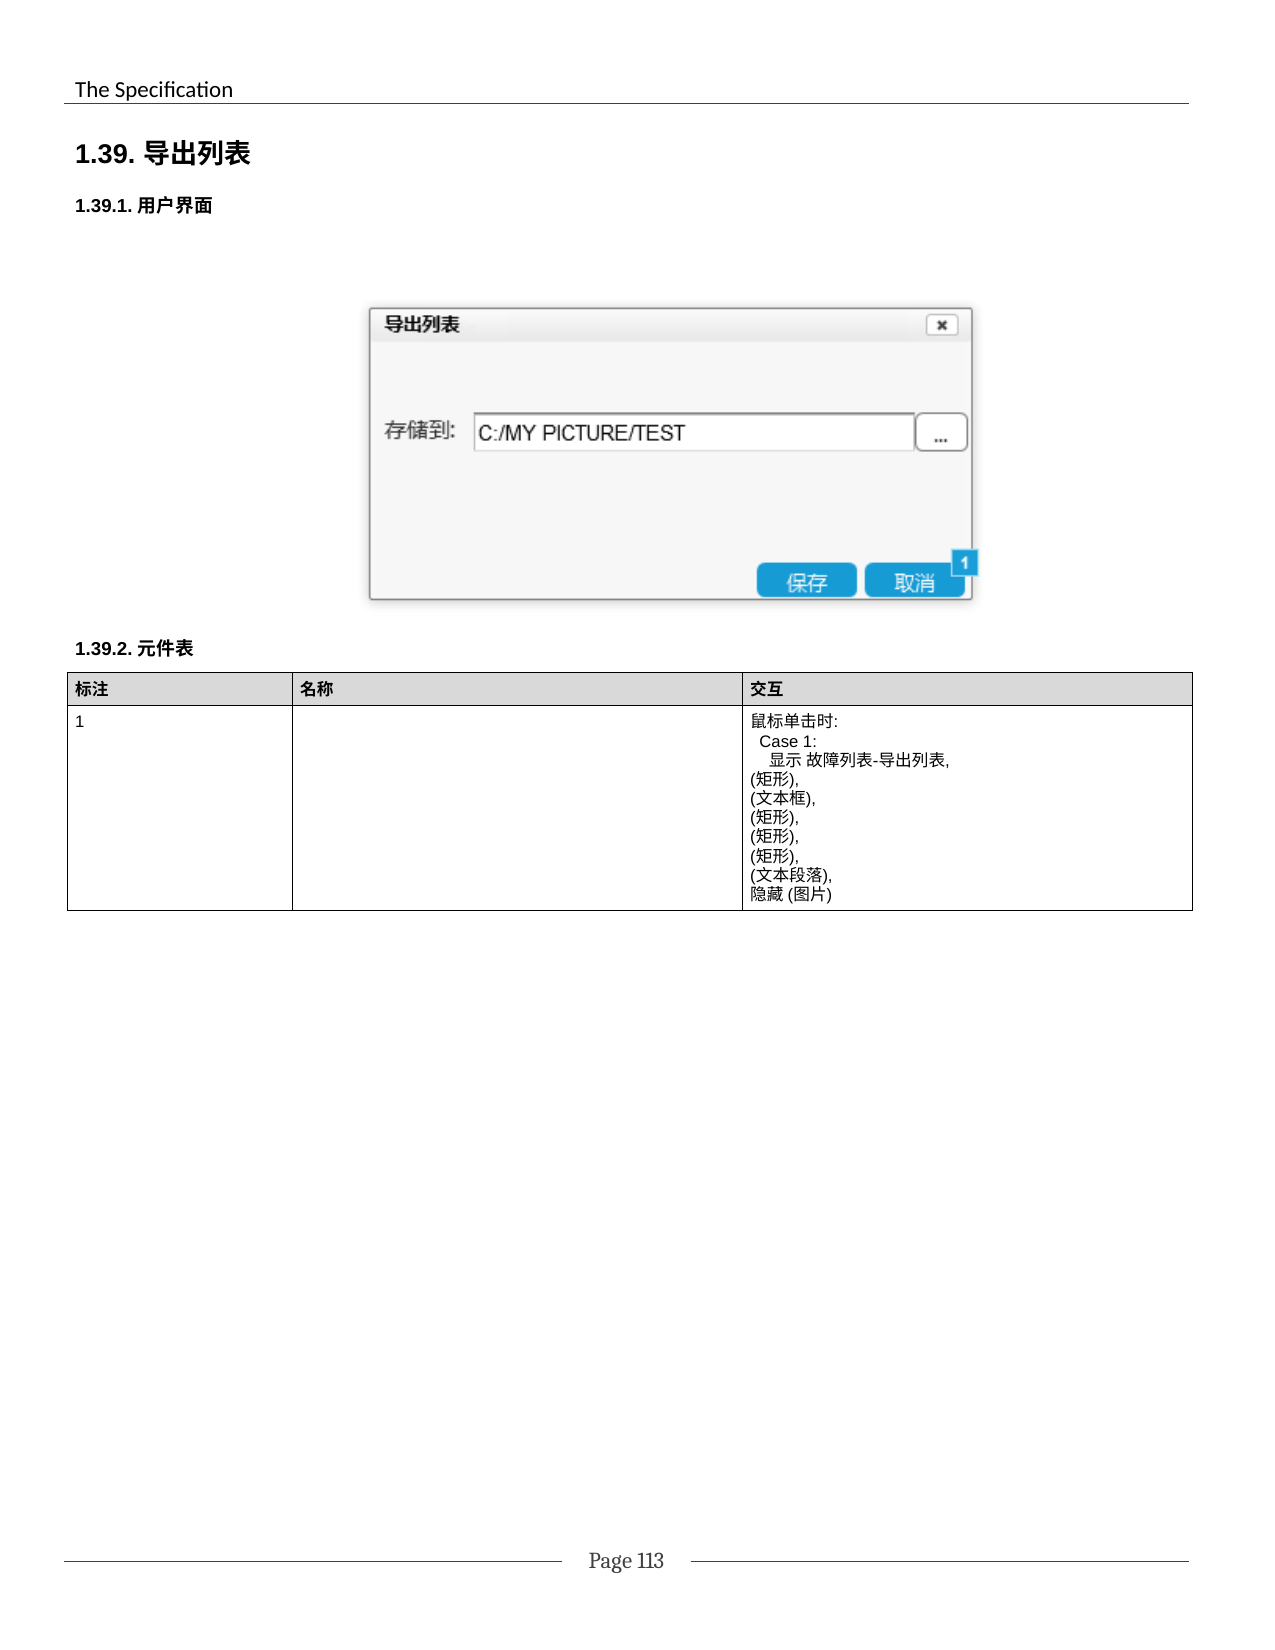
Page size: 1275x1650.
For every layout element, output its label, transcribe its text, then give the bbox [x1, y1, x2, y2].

table_cell 鼠标单击时: Case 1: 显示 故障列表-导出列表, (矩形), (文本框), (矩形), (矩形), (矩形), (文本段落), 隐藏 (图片) [743, 706, 1192, 910]
table_cell [293, 706, 742, 910]
subtitle 导出列表 [75, 138, 1200, 169]
table_header 标注 [68, 673, 292, 705]
table_cell 1 [68, 706, 292, 910]
subtitle 元件表 [75, 638, 1200, 660]
table_header 交互 [743, 673, 1192, 705]
table_header 名称 [293, 673, 742, 705]
subtitle 用户界面 [75, 194, 1200, 216]
